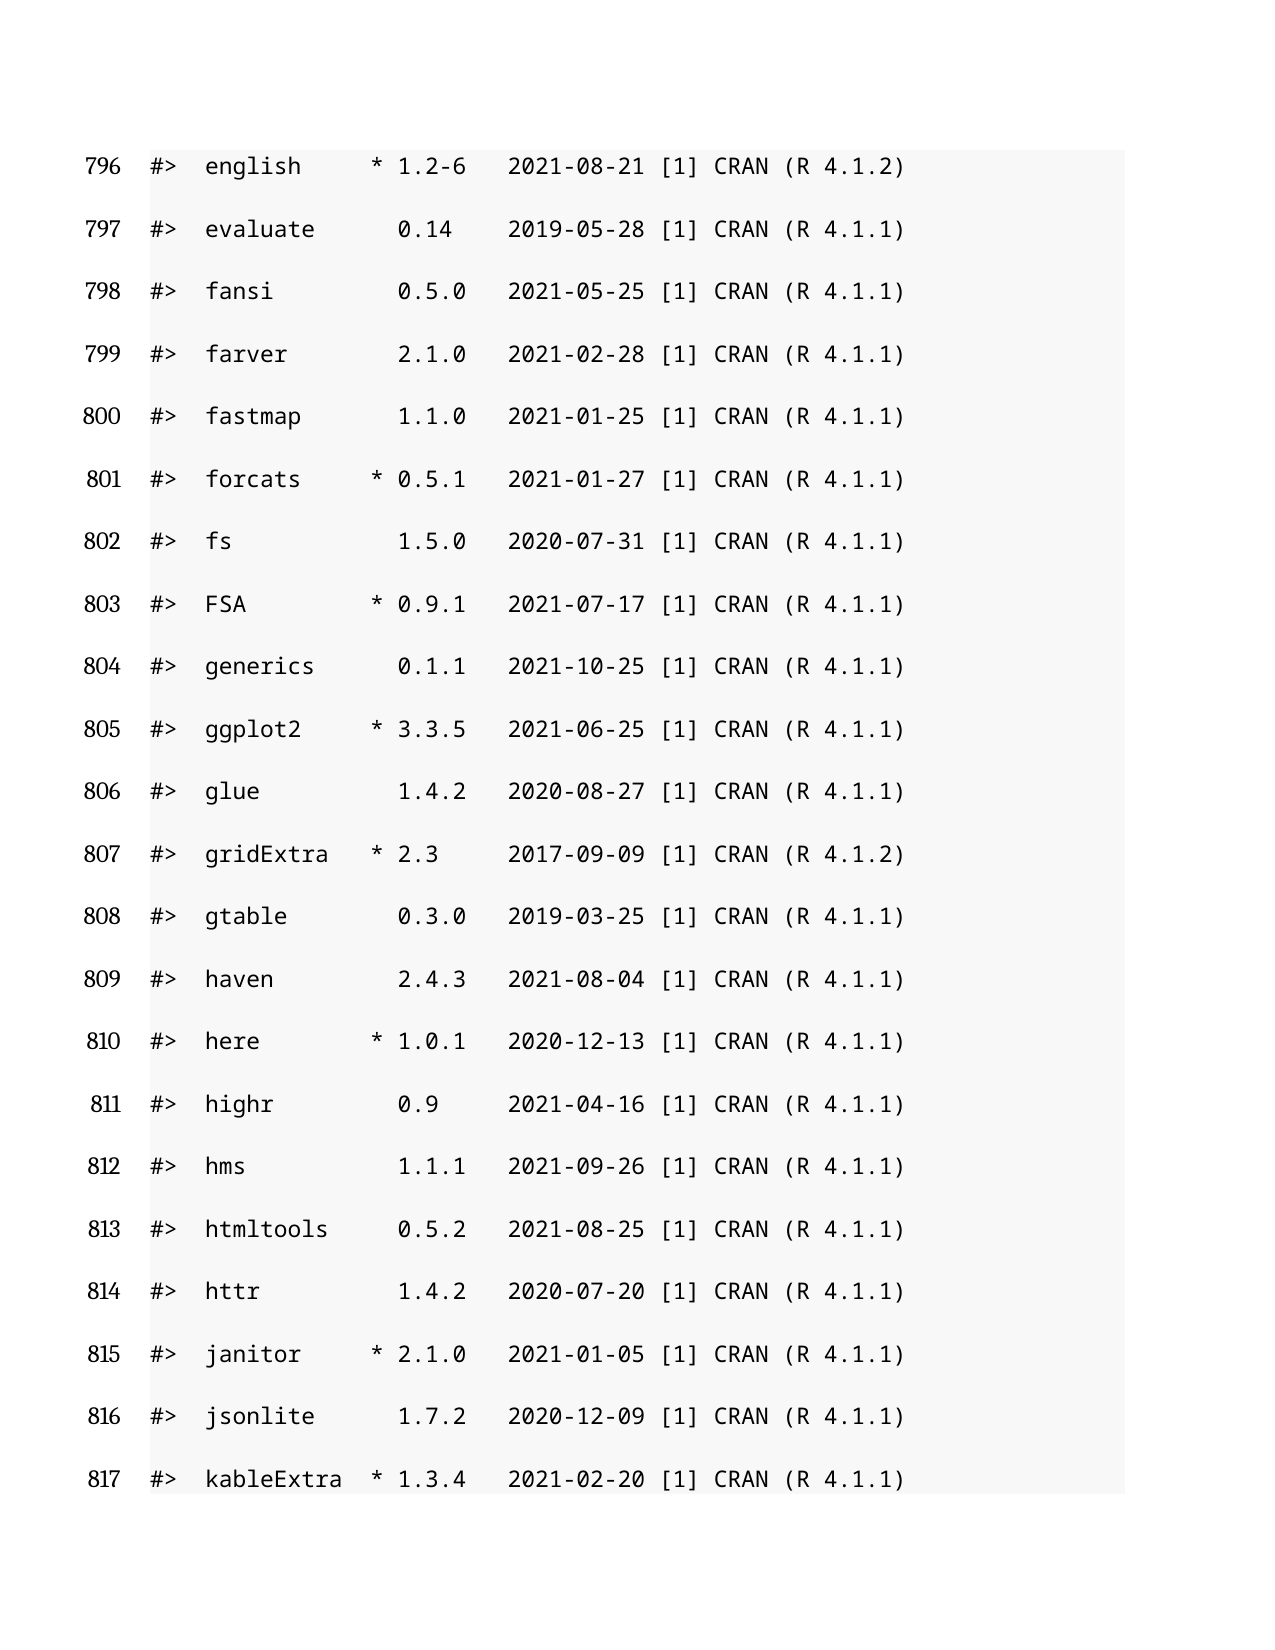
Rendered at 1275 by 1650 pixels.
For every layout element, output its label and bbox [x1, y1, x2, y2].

text [150, 150, 1125, 1494]
